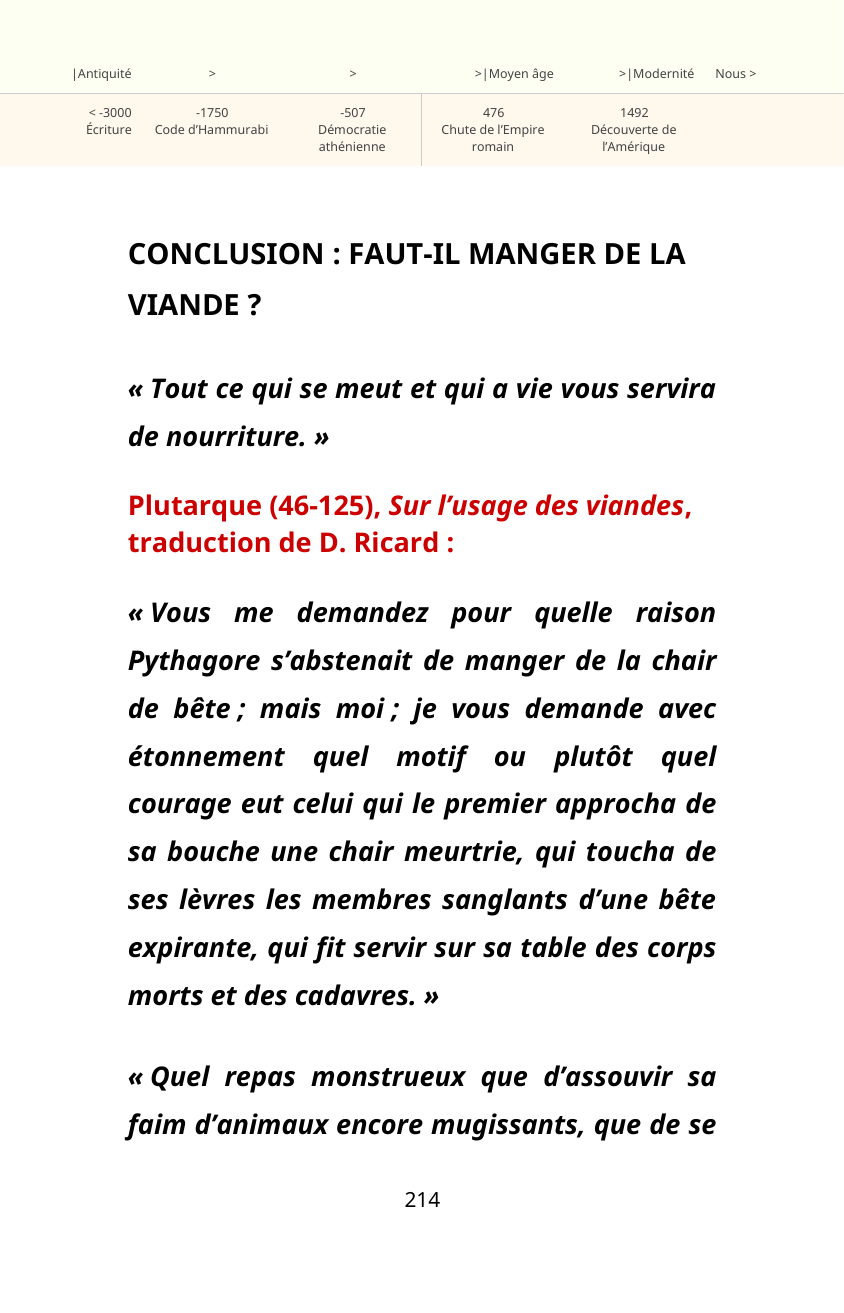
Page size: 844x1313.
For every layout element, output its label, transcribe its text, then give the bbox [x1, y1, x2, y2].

subtitle « Tout ce qui se meut et qui a vie vous servira de nourriture. » [128, 369, 717, 454]
subtitle Plutarque (46-125), Sur l’usage des viandes, traduction de D. Ricard : [128, 486, 717, 560]
subtitle CONCLUSION : FAUT-IL MANGER DE LA VIANDE ? [128, 233, 717, 324]
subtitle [128, 1058, 717, 1143]
subtitle « Vous me demandez pour quelle raison Pythagore s’abstenait de manger de la chair de bête ; mais moi ; je vous demande avec étonnement quel motif ou plutôt quel courage eut celui qui le premier approcha de sa bouche une chair meurtrie, qui toucha de ses lèvres les membres sanglants d’une bête expirante, qui fit servir sur sa table des corps morts et des cadavres. » [128, 593, 717, 1013]
